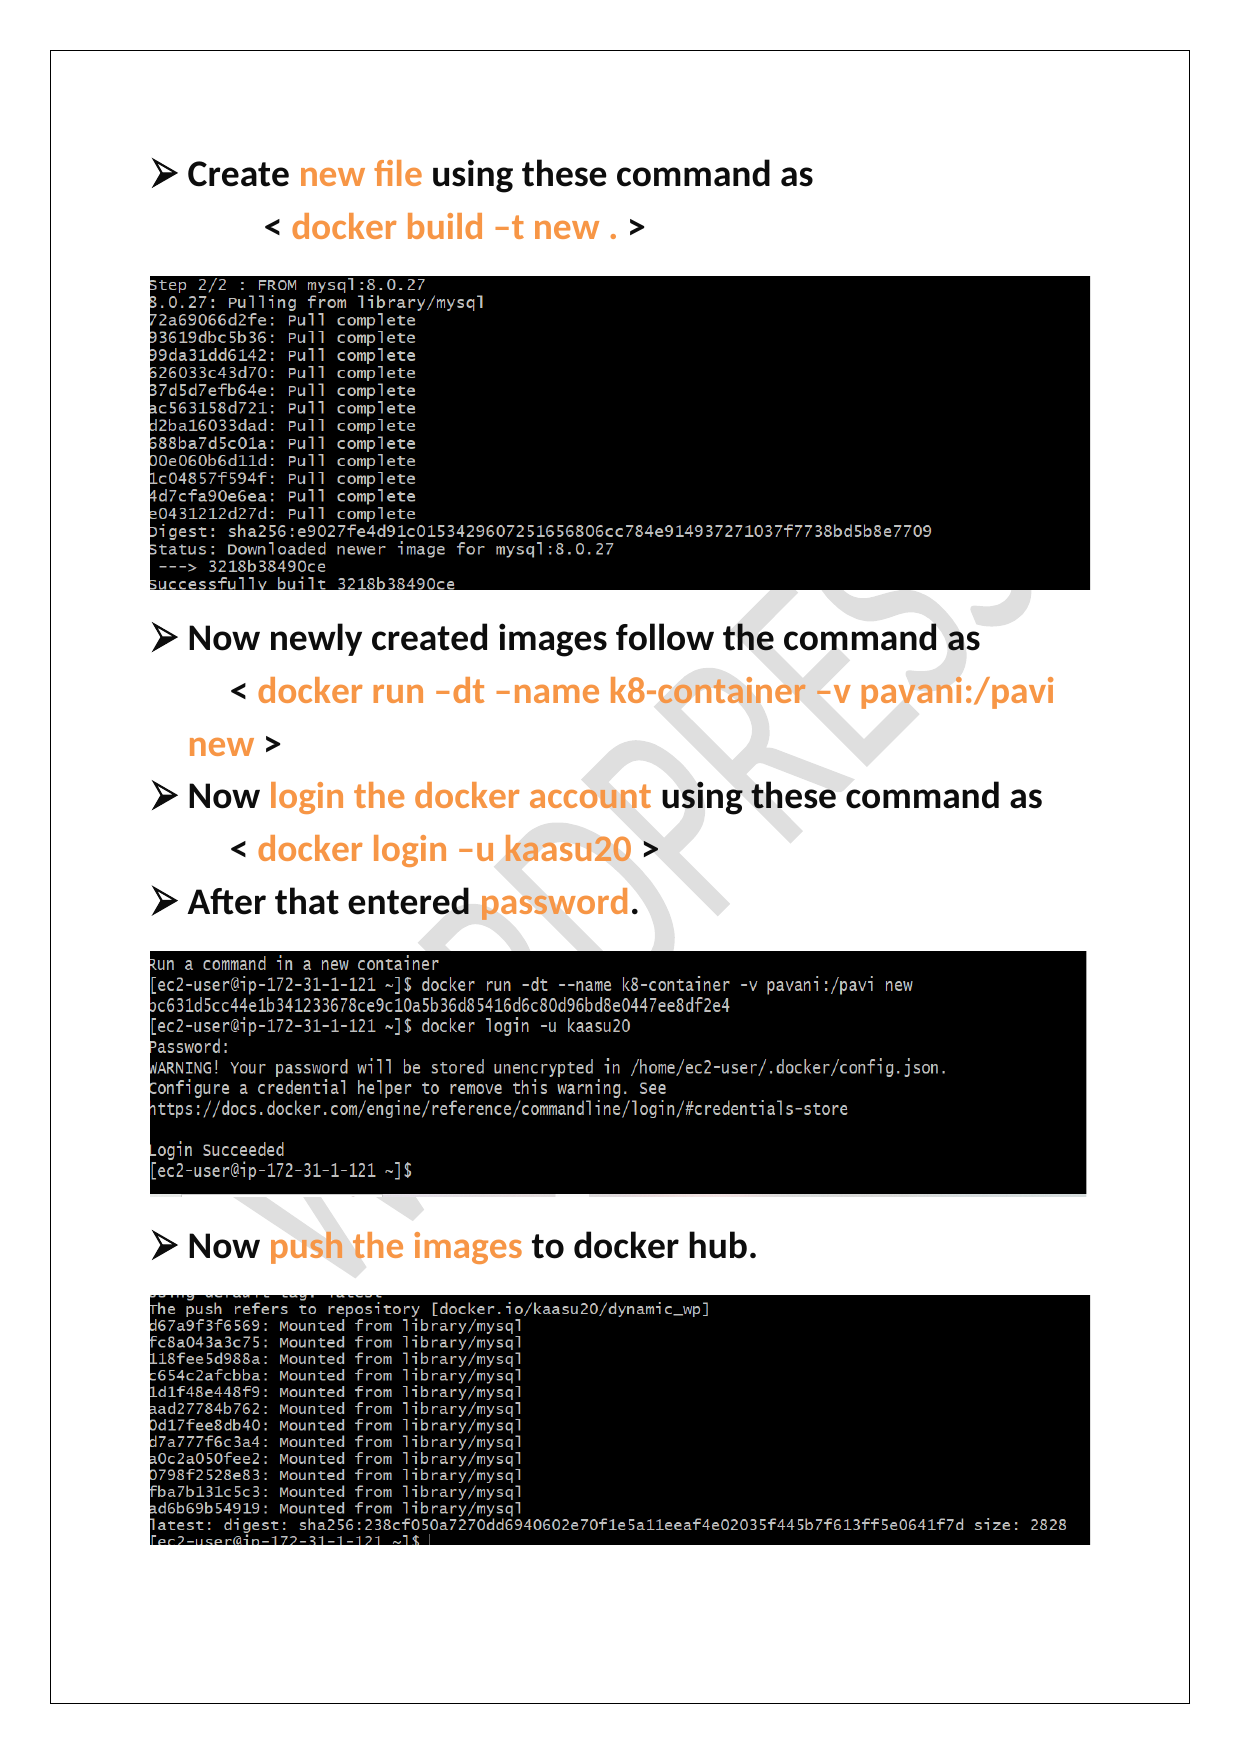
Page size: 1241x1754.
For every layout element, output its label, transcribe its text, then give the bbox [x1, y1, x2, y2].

list Create new file using these command as [150, 150, 1090, 196]
list After that entered password. [150, 878, 1090, 923]
list < docker build –t new . > [187, 203, 1090, 248]
list Now push the images to docker hub. [150, 1222, 1090, 1268]
picture [150, 1295, 1091, 1545]
list < docker run –dt –name k8-container –v pavani:/pavi new > [187, 667, 1090, 765]
list Now login the docker account using these command as [150, 772, 1090, 818]
list Now newly created images follow the command as [150, 614, 1090, 660]
picture [150, 276, 1091, 590]
picture [150, 951, 1087, 1197]
list < docker login –u kaasu20 > [187, 825, 1090, 871]
